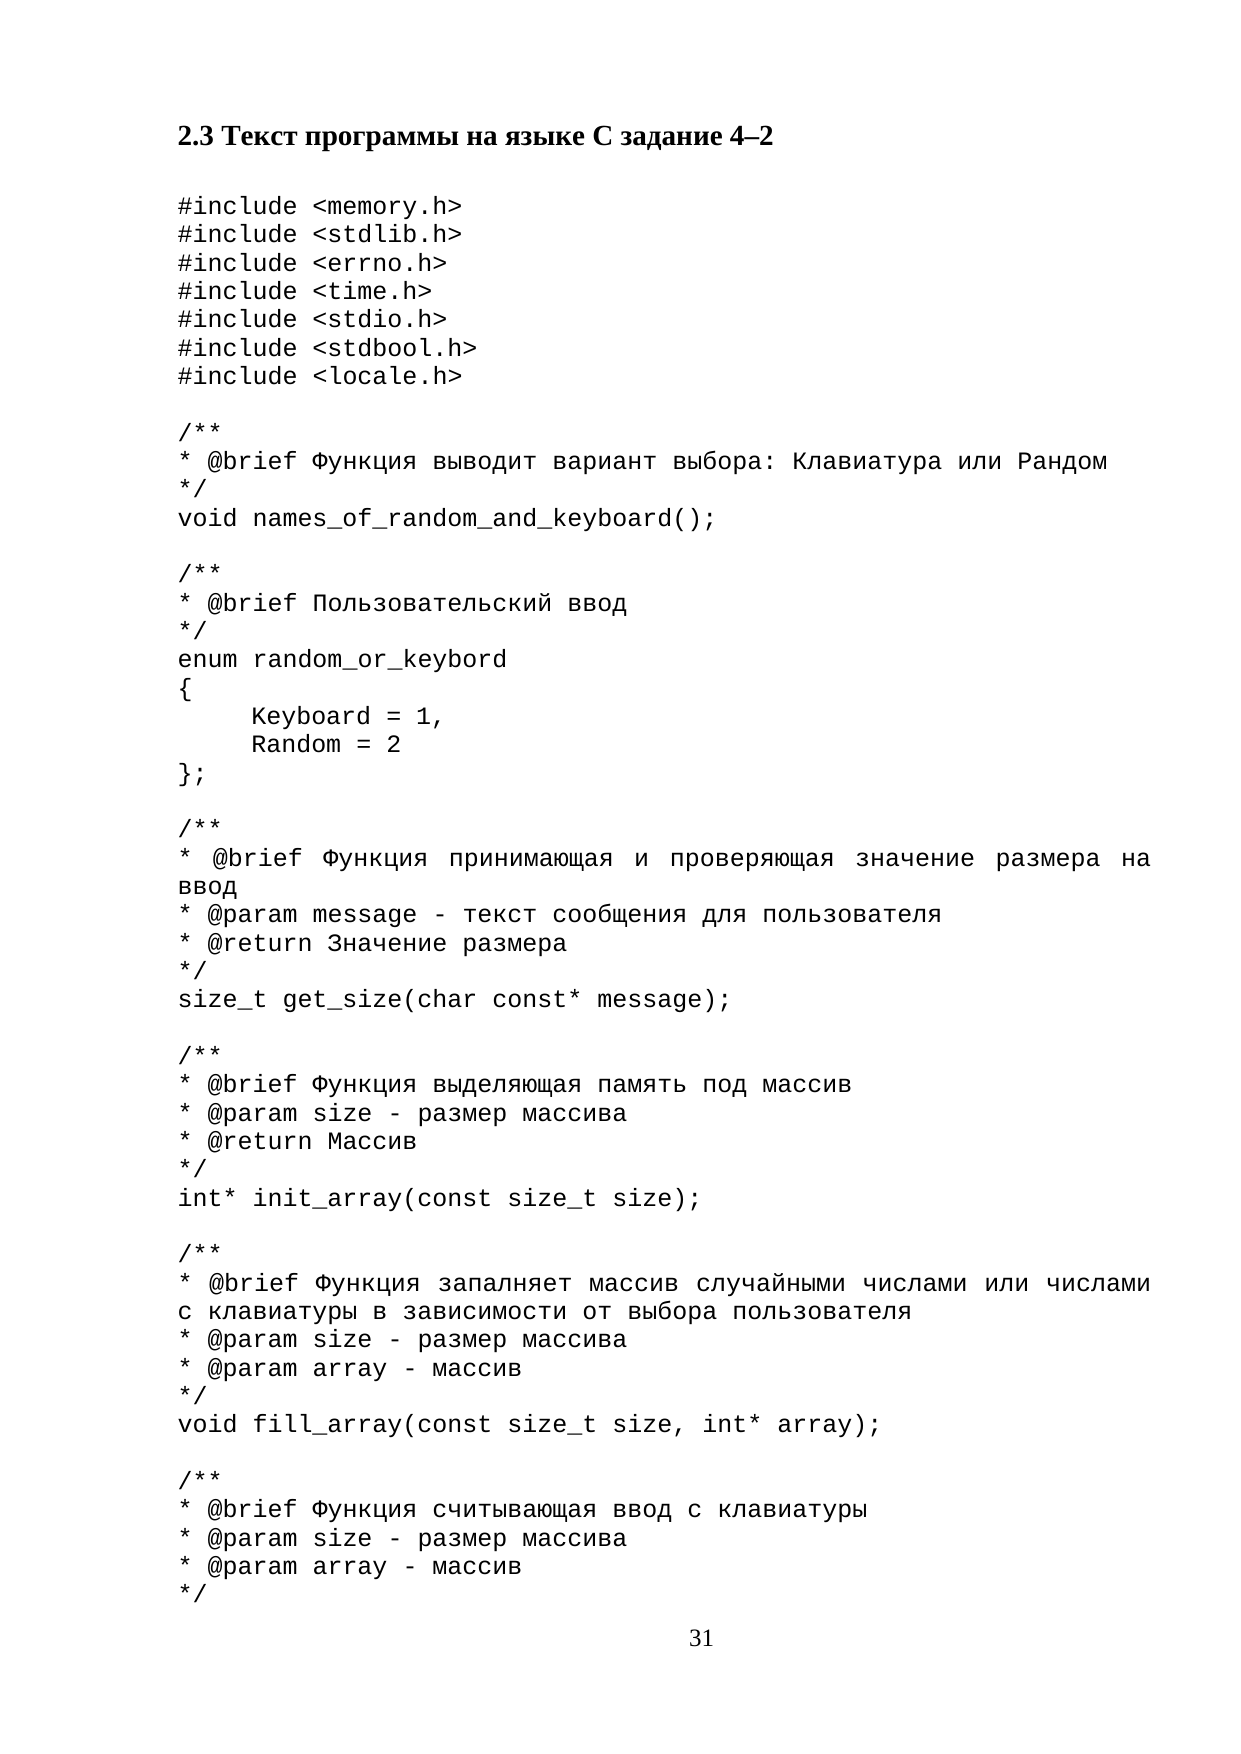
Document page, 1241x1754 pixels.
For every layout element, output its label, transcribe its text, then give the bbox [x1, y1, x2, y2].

text Keyboard = 1, [177, 703, 1152, 732]
text /** [177, 562, 1152, 590]
text */ [177, 618, 1152, 647]
text * @param array - массив [177, 1553, 1152, 1582]
text }; [177, 760, 1152, 788]
text /** [177, 1242, 1152, 1270]
text enum random_or_keybord [177, 647, 1152, 675]
text */ [177, 477, 1152, 505]
text /** [177, 1043, 1152, 1072]
text { [177, 675, 1152, 703]
text #include <stdbool.h> [177, 335, 1152, 363]
text * @param size - размер массива [177, 1525, 1152, 1553]
text #include <locale.h> [177, 363, 1152, 392]
text void names_of_random_and_keyboard(); [177, 505, 1152, 533]
text #include <time.h> [177, 278, 1152, 307]
text #include <memory.h> [177, 193, 1152, 222]
text * @param array - массив [177, 1355, 1152, 1383]
text * @brief Функция выделяющая память под массив [177, 1072, 1152, 1100]
text * @brief Функция выводит вариант выбора: Клавиатура или Рандом [177, 448, 1152, 477]
text void fill_array(const size_t size, int* array); [177, 1412, 1152, 1440]
text */ [177, 1383, 1152, 1412]
text * @param size - размер массива [177, 1100, 1152, 1128]
text int* init_array(const size_t size); [177, 1185, 1152, 1213]
text */ [177, 1582, 1152, 1610]
text */ [177, 1157, 1152, 1185]
text * @brief Функция считывающая ввод с клавиатуры [177, 1497, 1152, 1525]
text /** [177, 420, 1152, 448]
text * @brief Функция запалняет массив случайными числами или числами с клавиатуры в зависимости от выбора пользователя [177, 1270, 1152, 1327]
text * @param size - размер массива [177, 1327, 1152, 1355]
text */ [177, 958, 1152, 987]
text 2.3 Текст программы на языке С задание 4–2 [177, 118, 1152, 152]
text #include <errno.h> [177, 250, 1152, 278]
text /** [177, 1468, 1152, 1497]
text /** [177, 817, 1152, 845]
text size_t get_size(char const* message); [177, 987, 1152, 1015]
text * @brief Пользовательский ввод [177, 590, 1152, 618]
text #include <stdio.h> [177, 307, 1152, 335]
text Random = 2 [177, 732, 1152, 760]
text * @return Массив [177, 1128, 1152, 1157]
text * @param message - текст сообщения для пользователя [177, 902, 1152, 930]
text #include <stdlib.h> [177, 222, 1152, 250]
text * @return Значение размера [177, 930, 1152, 958]
text * @brief Функция принимающая и проверяющая значение размера на ввод [177, 845, 1152, 902]
